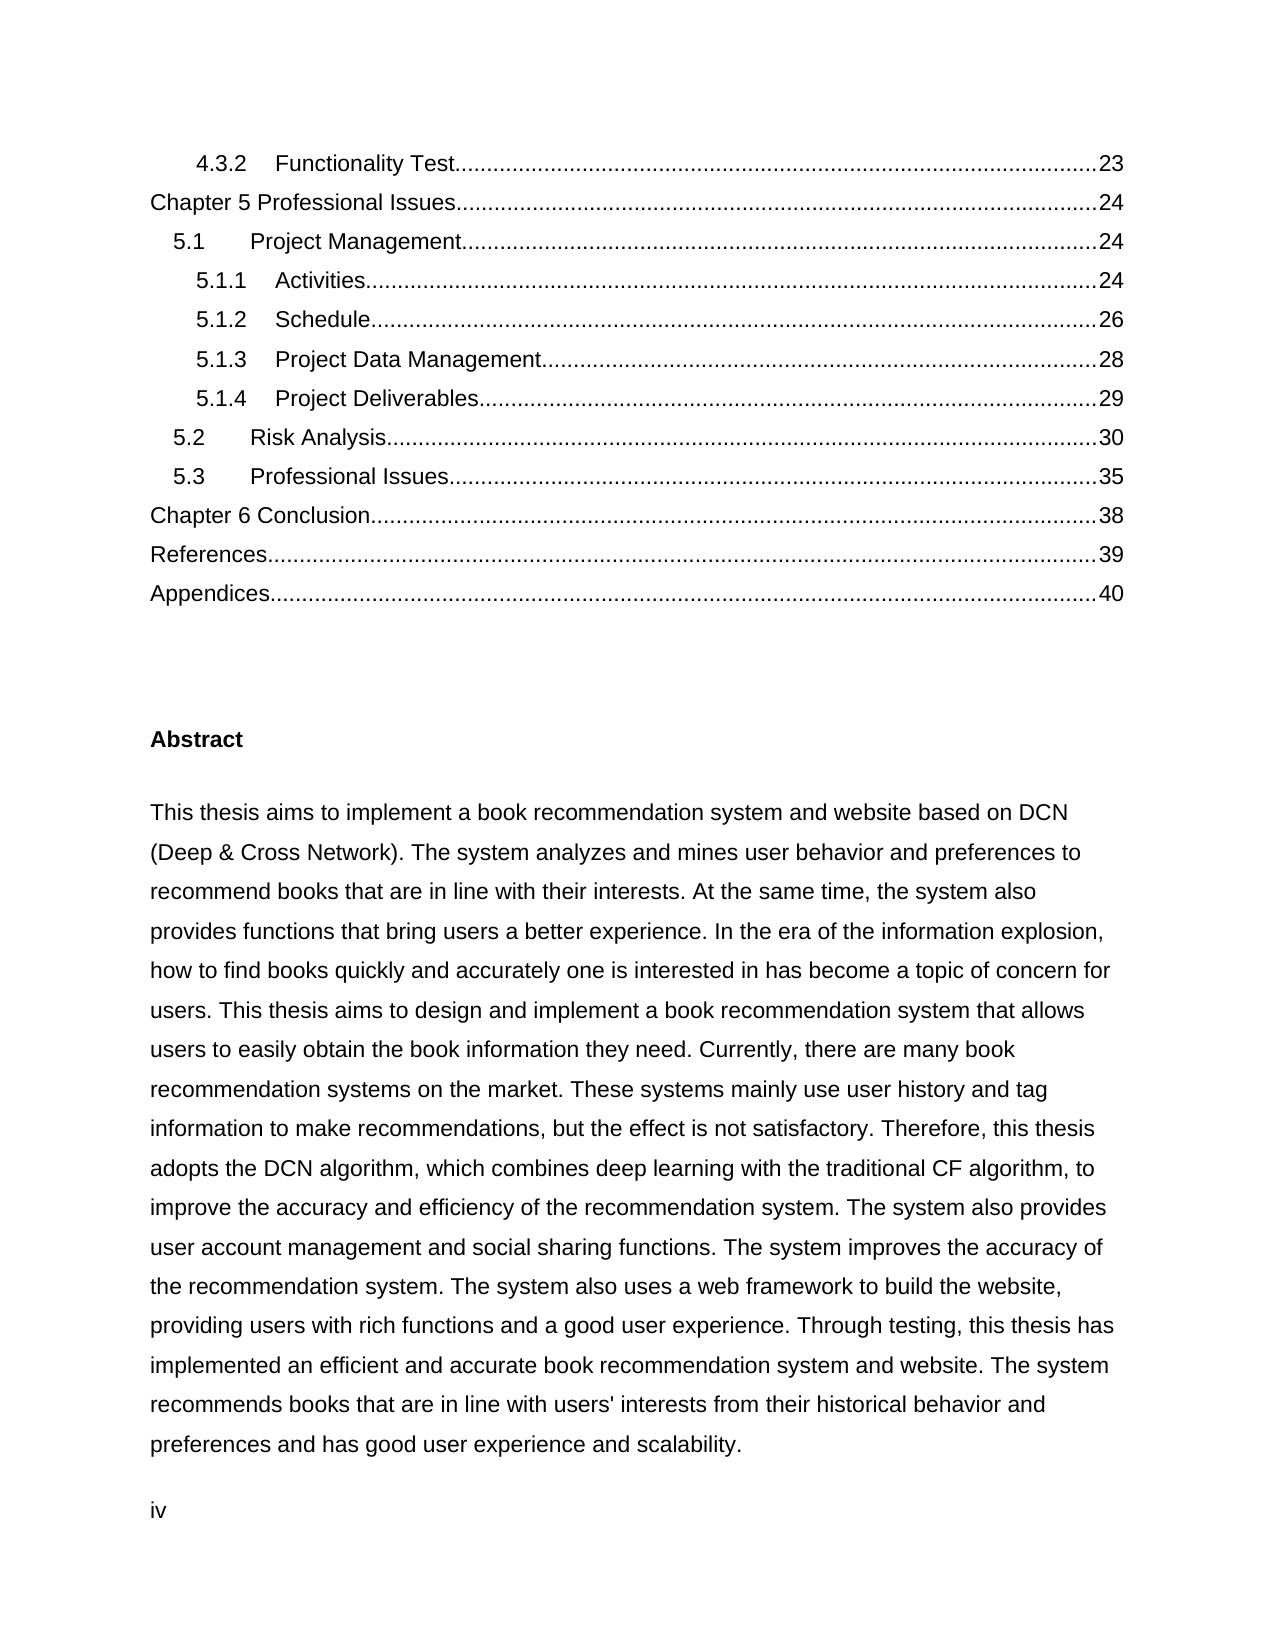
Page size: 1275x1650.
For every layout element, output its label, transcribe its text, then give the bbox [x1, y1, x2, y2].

subtitle Abstract [150, 726, 1125, 752]
text This thesis aims to implement a book recommendation system and website based on DCN (Deep & Cross Network). The system analyzes and mines user behavior and preferences to recommend books that are in line with their interests. At the same time, the system also provides functions that bring users a better experience. In the era of the information explosion, how to find books quickly and accurately one is interested in has become a topic of concern for users. This thesis aims to design and implement a book recommendation system that allows users to easily obtain the book information they need. Currently, there are many book recommendation systems on the market. These systems mainly use user history and tag information to make recommendations, but the effect is not satisfactory. Therefore, this thesis adopts the DCN algorithm, which combines deep learning with the traditional CF algorithm, to improve the accuracy and efficiency of the recommendation system. The system also provides user account management and social sharing functions. The system improves the accuracy of the recommendation system. The system also uses a web framework to build the website, providing users with rich functions and a good user experience. Through testing, this thesis has implemented an efficient and accurate book recommendation system and website. The system recommends books that are in line with users' interests from their historical behavior and preferences and has good user experience and scalability. [150, 799, 1125, 1457]
